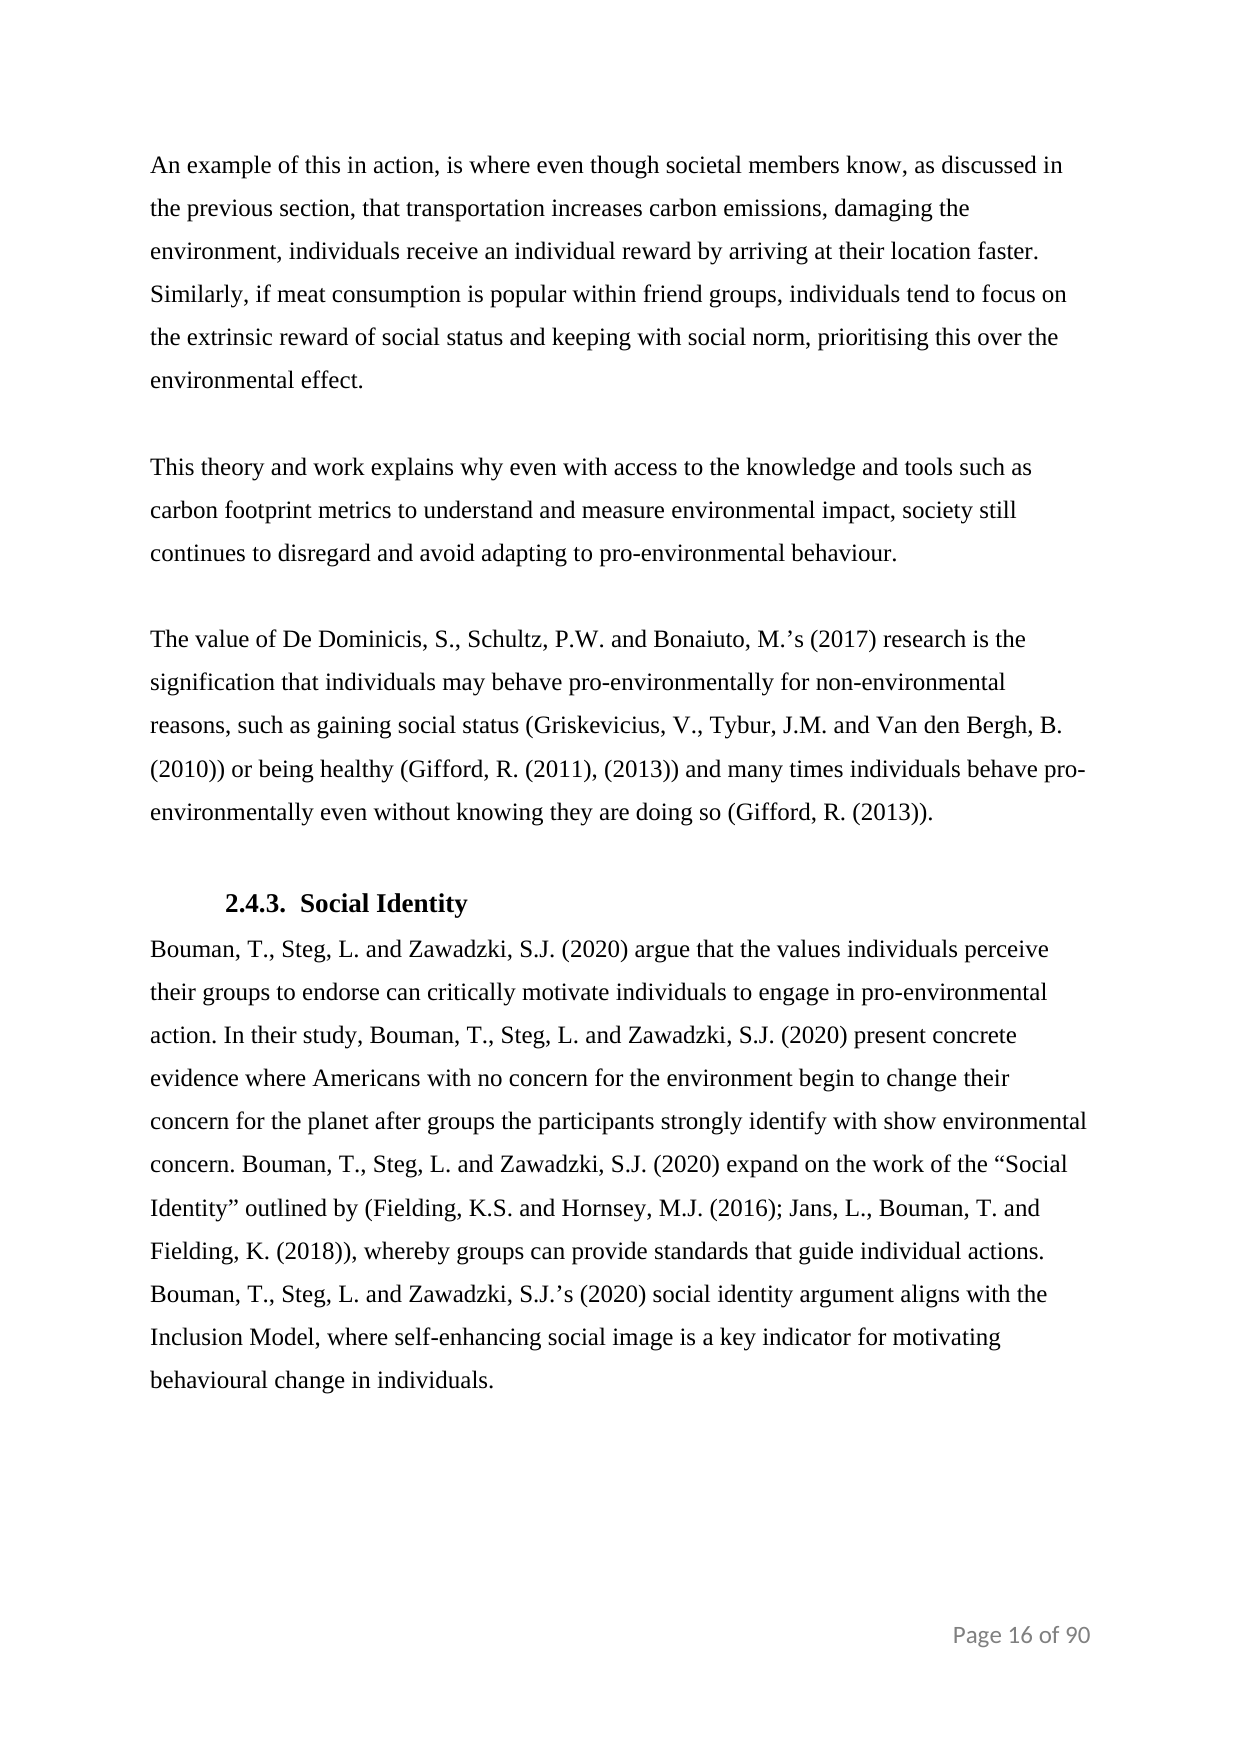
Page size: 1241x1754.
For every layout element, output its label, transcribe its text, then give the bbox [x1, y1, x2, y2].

text Bouman, T., Steg, L. and Zawadzki, S.J. (2020) argue that the values individuals perceive their groups to endorse can critically motivate individuals to engage in pro-environmental action. In their study, Bouman, T., Steg, L. and Zawadzki, S.J. (2020) present concrete evidence where Americans with no concern for the environment begin to change their concern for the planet after groups the participants strongly identify with show environmental concern. Bouman, T., Steg, L. and Zawadzki, S.J. (2020) expand on the work of the “Social Identity” outlined by (Fielding, K.S. and Hornsey, M.J. (2016); Jans, L., Bouman, T. and Fielding, K. (2018)), whereby groups can provide standards that guide individual actions. Bouman, T., Steg, L. and Zawadzki, S.J.’s (2020) social identity argument aligns with the Inclusion Model, where self-enhancing social image is a key indicator for motivating behavioural change in individuals. [150, 934, 1090, 1394]
text This theory and work explains why even with access to the knowledge and tools such as carbon footprint metrics to understand and measure environmental impact, society still continues to disregard and avoid adapting to pro-environmental behaviour. [150, 452, 1090, 567]
text The value of De Dominicis, S., Schultz, P.W. and Bonaiuto, M.’s (2017) research is the signification that individuals may behave pro-environmentally for non-environmental reasons, such as gaining social status (Griskevicius, V., Tybur, J.M. and Van den Bergh, B. (2010)) or being healthy (Gifford, R. (2011), (2013)) and many times individuals behave pro-environmentally even without knowing they are doing so (Gifford, R. (2013)). [150, 624, 1090, 826]
subtitle Social Identity [209, 887, 1090, 918]
text An example of this in action, is where even though societal members know, as discussed in the previous section, that transportation increases carbon emissions, damaging the environment, individuals receive an individual reward by arriving at their location faster. Similarly, if meat consumption is popular within friend groups, individuals tend to focus on the extrinsic reward of social status and keeping with social norm, prioritising this over the environmental effect. [150, 150, 1090, 394]
